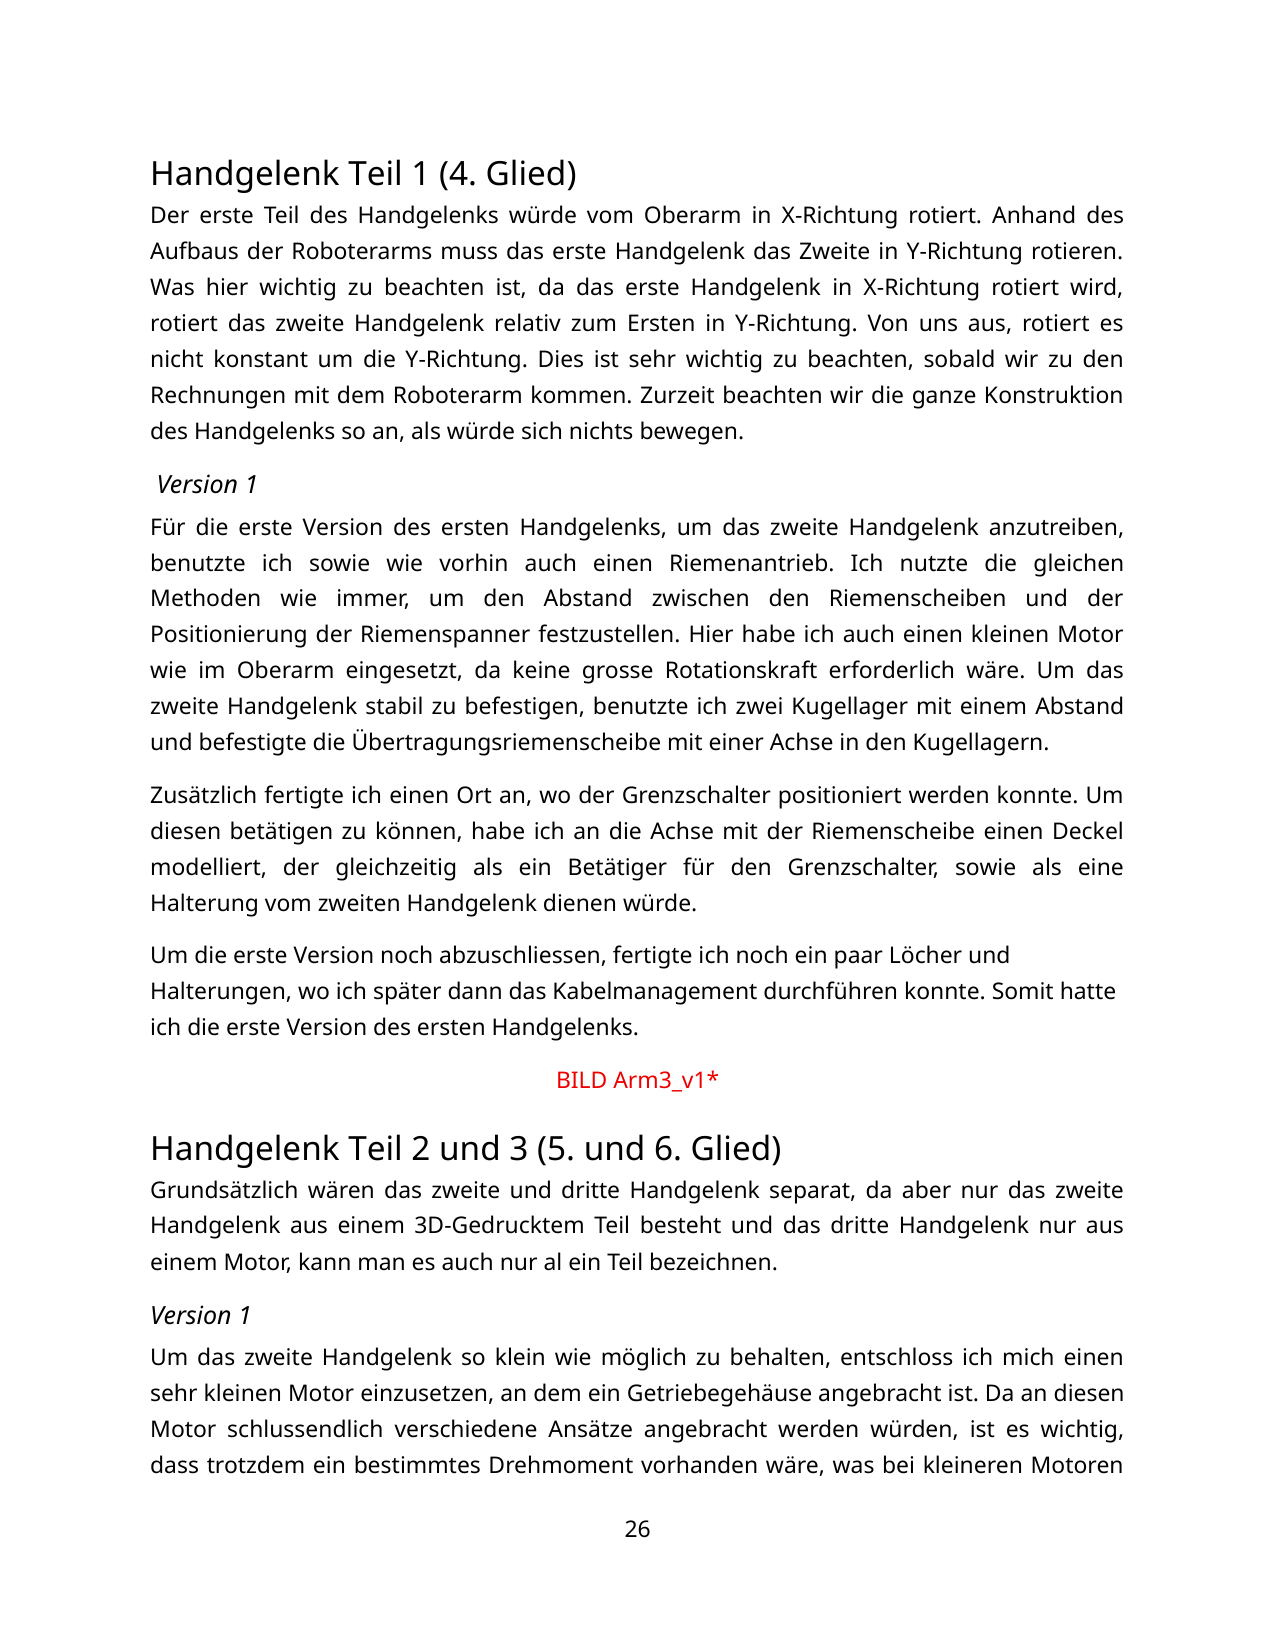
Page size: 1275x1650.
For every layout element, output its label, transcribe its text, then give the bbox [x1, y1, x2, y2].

text Grundsätzlich wären das zweite und dritte Handgelenk separat, da aber nur das zweite Handgelenk aus einem 3D-Gedrucktem Teil besteht und das dritte Handgelenk nur aus einem Motor, kann man es auch nur al ein Teil bezeichnen. [150, 1173, 1125, 1277]
subtitle Version 1 [150, 1298, 1125, 1332]
subtitle Handgelenk Teil 2 und 3 (5. und 6. Glied) [150, 1124, 1125, 1170]
subtitle Handgelenk Teil 1 (4. Glied) [150, 150, 1125, 195]
text BILD Arm3_v1* [150, 1064, 1125, 1095]
text Zusätzlich fertigte ich einen Ort an, wo der Grenzschalter positioniert werden konnte. Um diesen betätigen zu können, habe ich an die Achse mit der Riemenscheibe einen Deckel modelliert, der gleichzeitig als ein Betätiger für den Grenzschalter, sowie als eine Halterung vom zweiten Handgelenk dienen würde. [150, 779, 1125, 918]
text Um die erste Version noch abzuschliessen, fertigte ich noch ein paar Löcher und Halterungen, wo ich später dann das Kabelmanagement durchführen konnte. Somit hatte ich die erste Version des ersten Handgelenks. [150, 939, 1125, 1042]
subtitle Version 1 [150, 467, 1125, 501]
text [150, 1341, 1125, 1480]
text Für die erste Version des ersten Handgelenks, um das zweite Handgelenk anzutreiben, benutzte ich sowie wie vorhin auch einen Riemenantrieb. Ich nutzte die gleichen Methoden wie immer, um den Abstand zwischen den Riemenscheiben und der Positionierung der Riemenspanner festzustellen. Hier habe ich auch einen kleinen Motor wie im Oberarm eingesetzt, da keine grosse Rotationskraft erforderlich wäre. Um das zweite Handgelenk stabil zu befestigen, benutzte ich zwei Kugellager mit einem Abstand und befestigte die Übertragungsriemenscheibe mit einer Achse in den Kugellagern. [150, 511, 1125, 757]
text Der erste Teil des Handgelenks würde vom Oberarm in X-Richtung rotiert. Anhand des Aufbaus der Roboterarms muss das erste Handgelenk das Zweite in Y-Richtung rotieren. Was hier wichtig zu beachten ist, da das erste Handgelenk in X-Richtung rotiert wird, rotiert das zweite Handgelenk relativ zum Ersten in Y-Richtung. Von uns aus, rotiert es nicht konstant um die Y-Richtung. Dies ist sehr wichtig zu beachten, sobald wir zu den Rechnungen mit dem Roboterarm kommen. Zurzeit beachten wir die ganze Konstruktion des Handgelenks so an, als würde sich nichts bewegen. [150, 199, 1125, 446]
